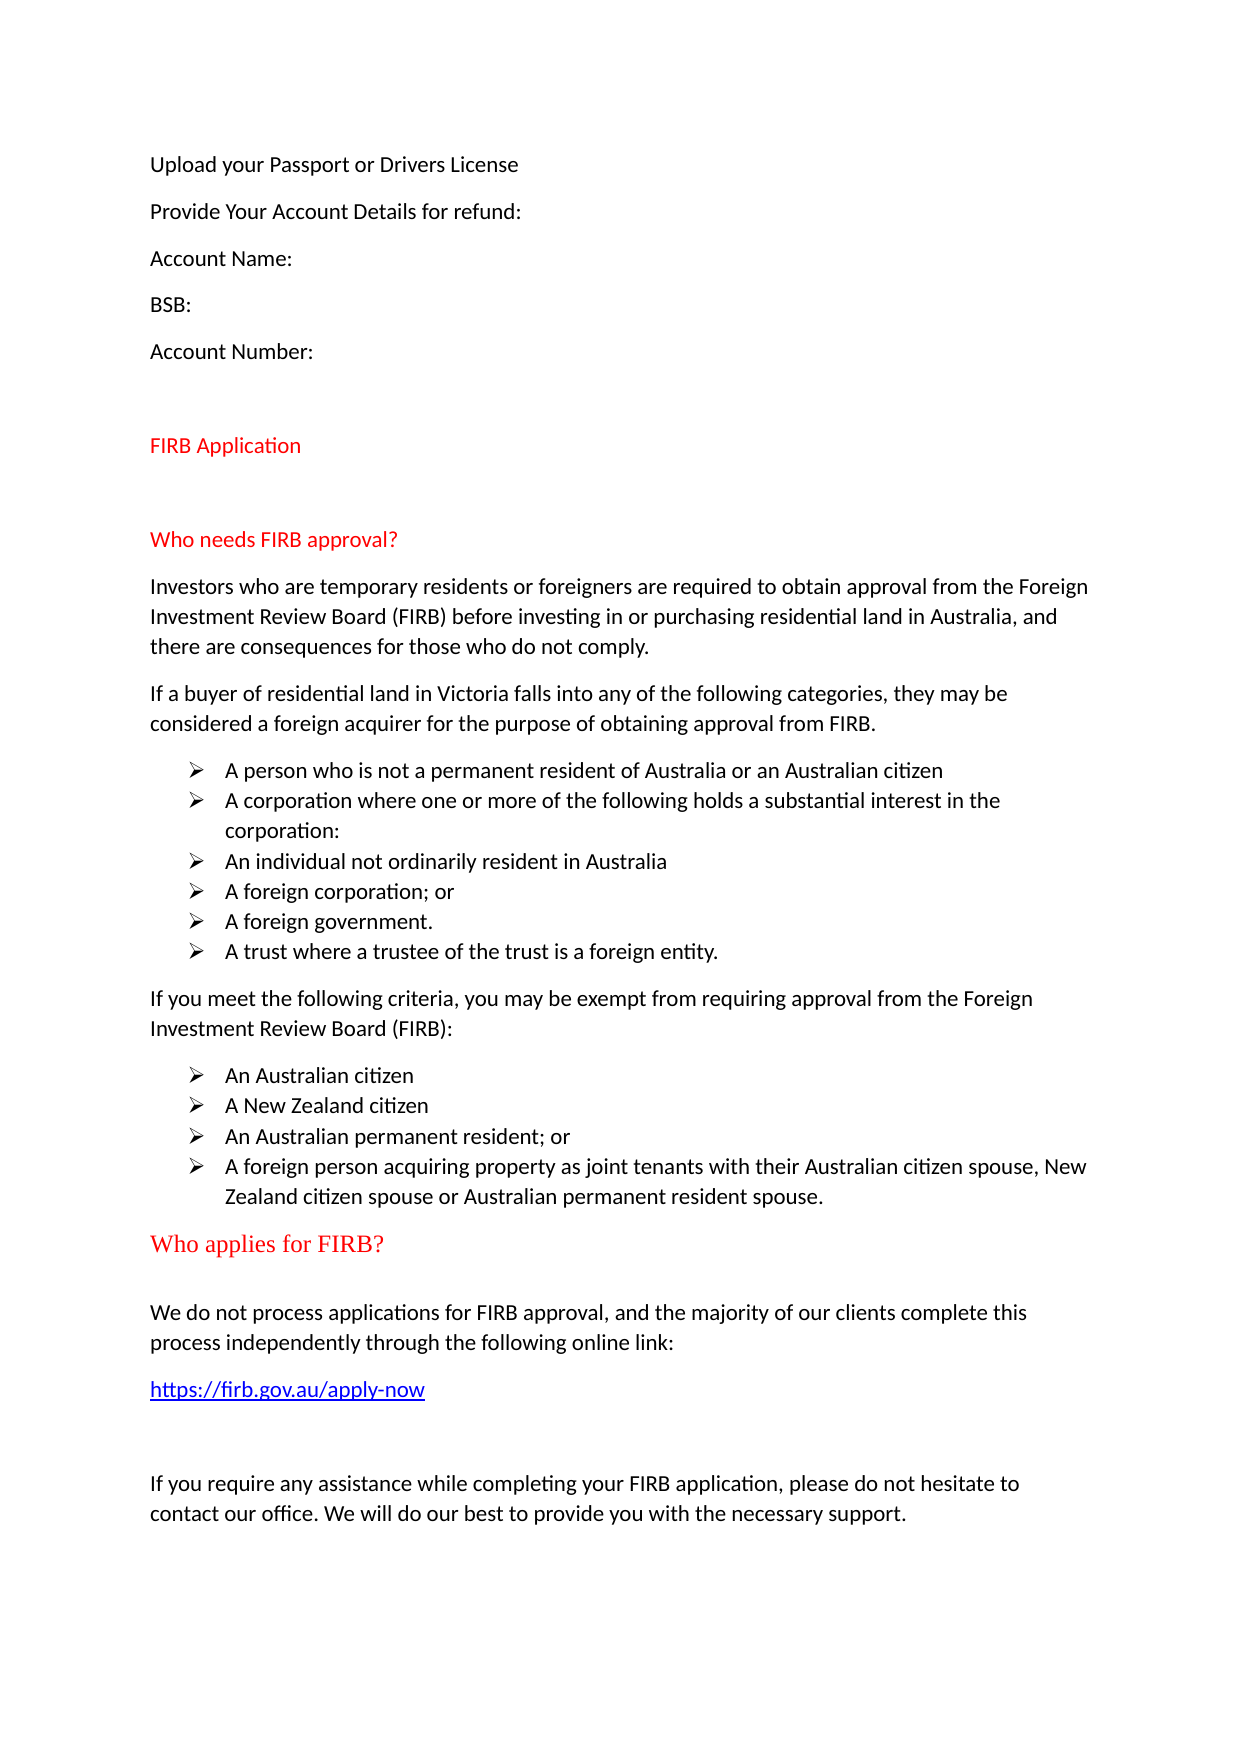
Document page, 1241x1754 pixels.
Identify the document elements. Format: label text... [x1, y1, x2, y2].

list A trust where a trustee of the trust is a foreign entity. [187, 937, 1090, 966]
text Account Name: [150, 244, 1090, 272]
text Upload your Passport or Drivers License [150, 150, 1090, 178]
text We do not process applications for FIRB approval, and the majority of our clients complete this process independently through the following online link: [150, 1298, 1090, 1356]
list A corporation where one or more of the following holds a substantial interest in the corporation: [187, 786, 1090, 845]
text Who needs FIRB approval? [150, 525, 1090, 553]
text Provide Your Account Details for refund: [150, 197, 1090, 225]
text Who applies for FIRB? [150, 1229, 1090, 1258]
list A foreign corporation; or [187, 877, 1090, 905]
text If you require any assistance while completing your FIRB application, please do not hesitate to contact our office. We will do our best to provide you with the necessary support. [150, 1469, 1090, 1527]
list An individual not ordinarily resident in Australia [187, 847, 1090, 875]
list A New Zealand citizen [187, 1092, 1090, 1120]
list An Australian permanent resident; or [187, 1122, 1090, 1150]
text https://firb.gov.au/apply-now [150, 1375, 1090, 1403]
text Investors who are temporary residents or foreigners are required to obtain approval from the Foreign Investment Review Board (FIRB) before investing in or purchasing residential land in Australia, and there are consequences for those who do not comply. [150, 572, 1090, 660]
text If you meet the following criteria, you may be exempt from requiring approval from the Foreign Investment Review Board (FIRB): [150, 984, 1090, 1043]
list A foreign government. [187, 907, 1090, 935]
list An Australian citizen [187, 1061, 1090, 1089]
text If a buyer of residential land in Victoria falls into any of the following categories, they may be considered a foreign acquirer for the purpose of obtaining approval from FIRB. [150, 679, 1090, 737]
text BSB: [150, 291, 1090, 319]
list A foreign person acquiring property as joint tenants with their Australian citizen spouse, New Zealand citizen spouse or Australian permanent resident spouse. [187, 1152, 1090, 1210]
list A person who is not a permanent resident of Australia or an Australian citizen [187, 756, 1090, 784]
text Account Number: [150, 337, 1090, 366]
text FIRB Application [150, 431, 1090, 459]
